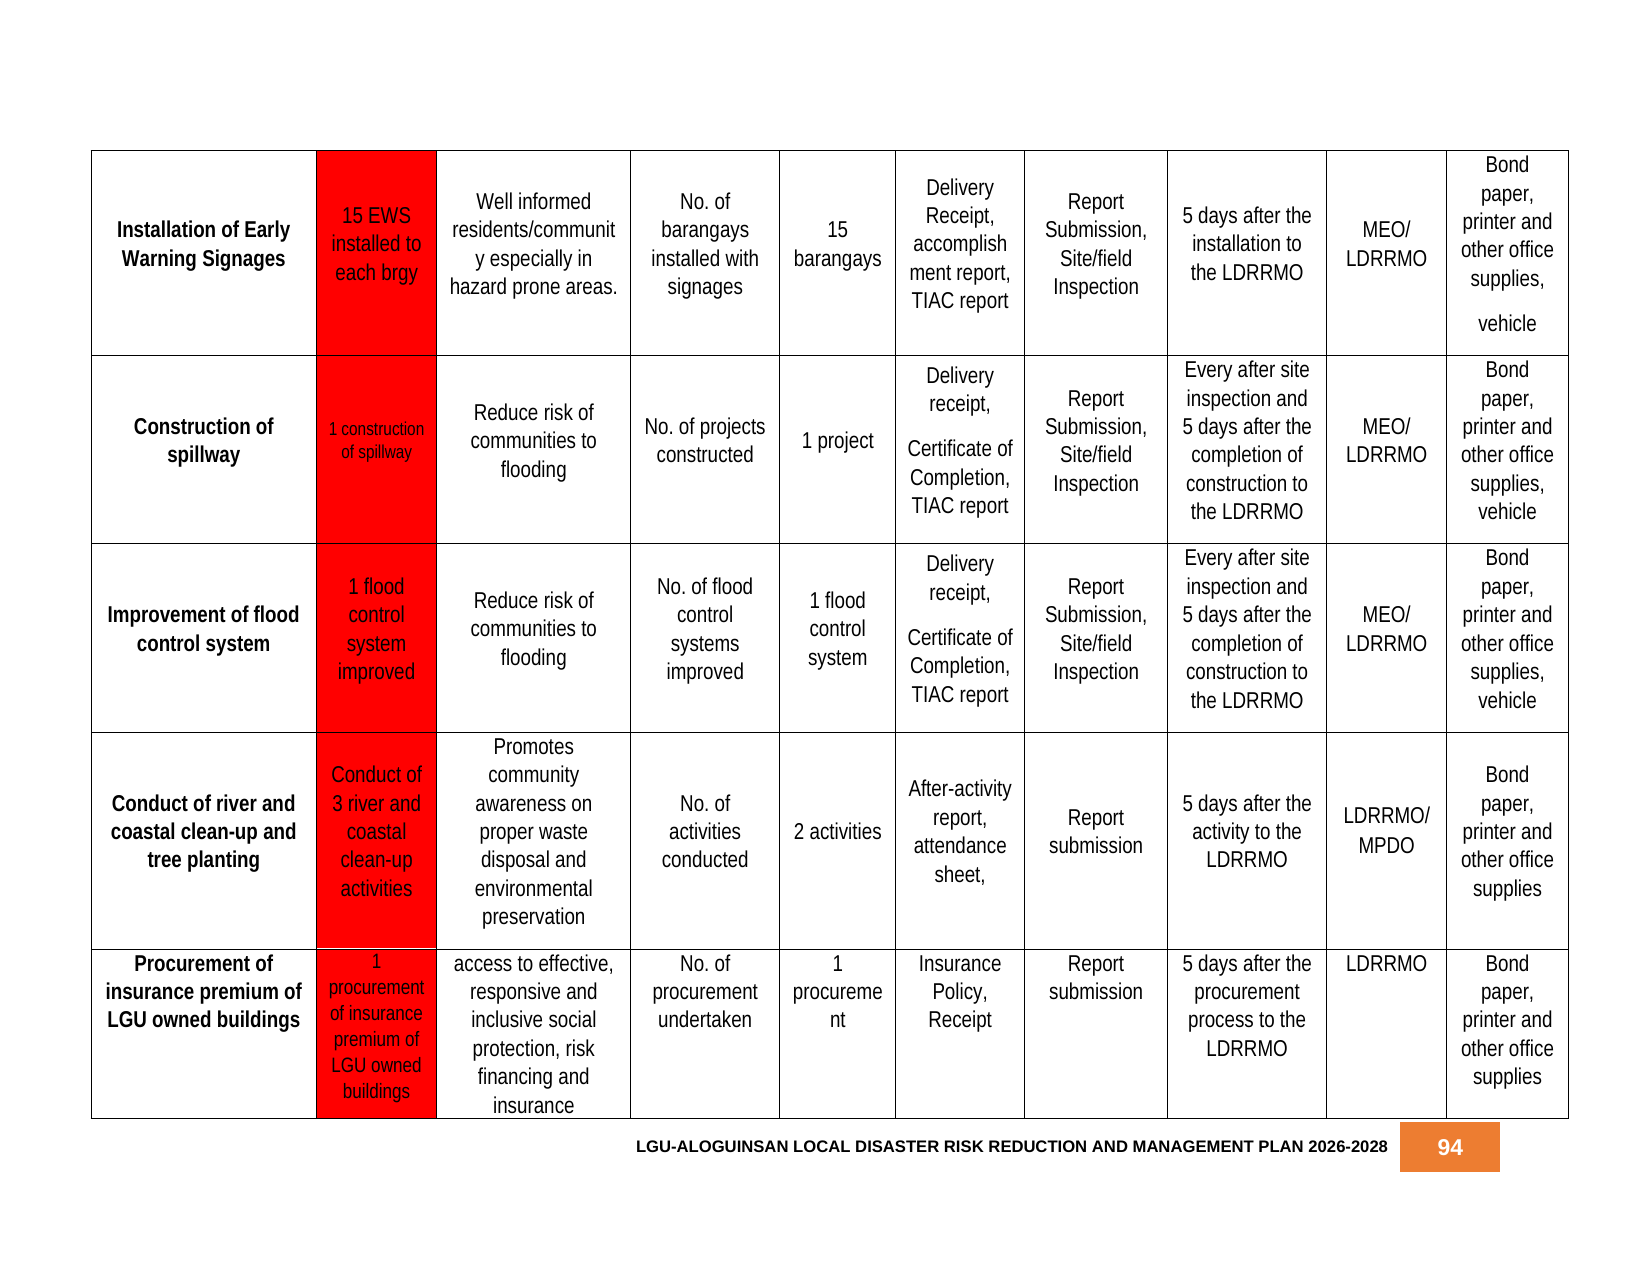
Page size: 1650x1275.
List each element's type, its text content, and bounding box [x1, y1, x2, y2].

table_cell Report submission [1025, 733, 1167, 948]
table_cell No. of flood control systems improved [631, 544, 779, 732]
table_cell Report Submission, Site/field Inspection [1025, 151, 1167, 355]
table_cell 15 barangays [780, 151, 895, 355]
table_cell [1447, 950, 1568, 1118]
table_cell Every after site inspection and 5 days after the completion of construction to the LDRRMO [1168, 356, 1326, 543]
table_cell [437, 950, 630, 1118]
table_cell 2 activities [780, 733, 895, 948]
table_cell Conduct of 3 river and coastal clean-up activities [317, 733, 436, 948]
table_cell 1 flood control system improved [317, 544, 436, 732]
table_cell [896, 950, 1024, 1118]
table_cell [92, 950, 316, 1118]
table_cell 1 construction of spillway [317, 356, 436, 543]
table_cell 5 days after the installation to the LDRRMO [1168, 151, 1326, 355]
table_cell Reduce risk of communities to flooding [437, 356, 630, 543]
table_cell 5 days after the activity to the LDRRMO [1168, 733, 1326, 948]
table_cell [317, 950, 436, 1118]
table_cell LDRRMO/MPDO [1327, 733, 1446, 948]
table_cell Every after site inspection and 5 days after the completion of construction to the LDRRMO [1168, 544, 1326, 732]
table_cell No. of barangays installed with signages [631, 151, 779, 355]
table_cell Bond paper, printer and other office supplies, vehicle [1447, 151, 1568, 355]
table_cell MEO/LDRRMO [1327, 151, 1446, 355]
table_cell 1 project [780, 356, 895, 543]
table_cell No. of projects constructed [631, 356, 779, 543]
table_cell Report submission [1025, 950, 1167, 1118]
table_cell Delivery receipt, Certificate of Completion, TIAC report [896, 356, 1024, 543]
table_cell Bond paper, printer and other office supplies, vehicle [1447, 356, 1568, 543]
table_cell Conduct of river and coastal clean-up and tree planting [92, 733, 316, 948]
table_cell Bond paper, printer and other office supplies, vehicle [1447, 544, 1568, 732]
table_cell No. of activities conducted [631, 733, 779, 948]
table_cell Reduce risk of communities to flooding [437, 544, 630, 732]
table_cell Installation of Early Warning Signages [92, 151, 316, 355]
table_cell Construction of spillway [92, 356, 316, 543]
table_cell LDRRMO [1327, 950, 1446, 1118]
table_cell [1168, 950, 1326, 1118]
table_cell MEO/LDRRMO [1327, 356, 1446, 543]
table_cell 1 procurement [780, 950, 895, 1118]
table_cell Report Submission, Site/field Inspection [1025, 544, 1167, 732]
table_cell Promotes community awareness on proper waste disposal and environmental preservation [437, 733, 630, 948]
table_cell Delivery receipt, Certificate of Completion, TIAC report [896, 544, 1024, 732]
table_cell Bond paper, printer and other office supplies [1447, 733, 1568, 948]
table_cell Delivery Receipt, accomplishment report, TIAC report [896, 151, 1024, 355]
table_cell 1 flood control system [780, 544, 895, 732]
table_cell Well informed residents/community especially in hazard prone areas. [437, 151, 630, 355]
table_cell After-activity report, attendance sheet, [896, 733, 1024, 948]
table_cell Report Submission, Site/field Inspection [1025, 356, 1167, 543]
table_cell MEO/LDRRMO [1327, 544, 1446, 732]
table_cell 15 EWS installed to each brgy [317, 151, 436, 355]
table_cell Improvement of flood control system [92, 544, 316, 732]
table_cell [631, 950, 779, 1118]
